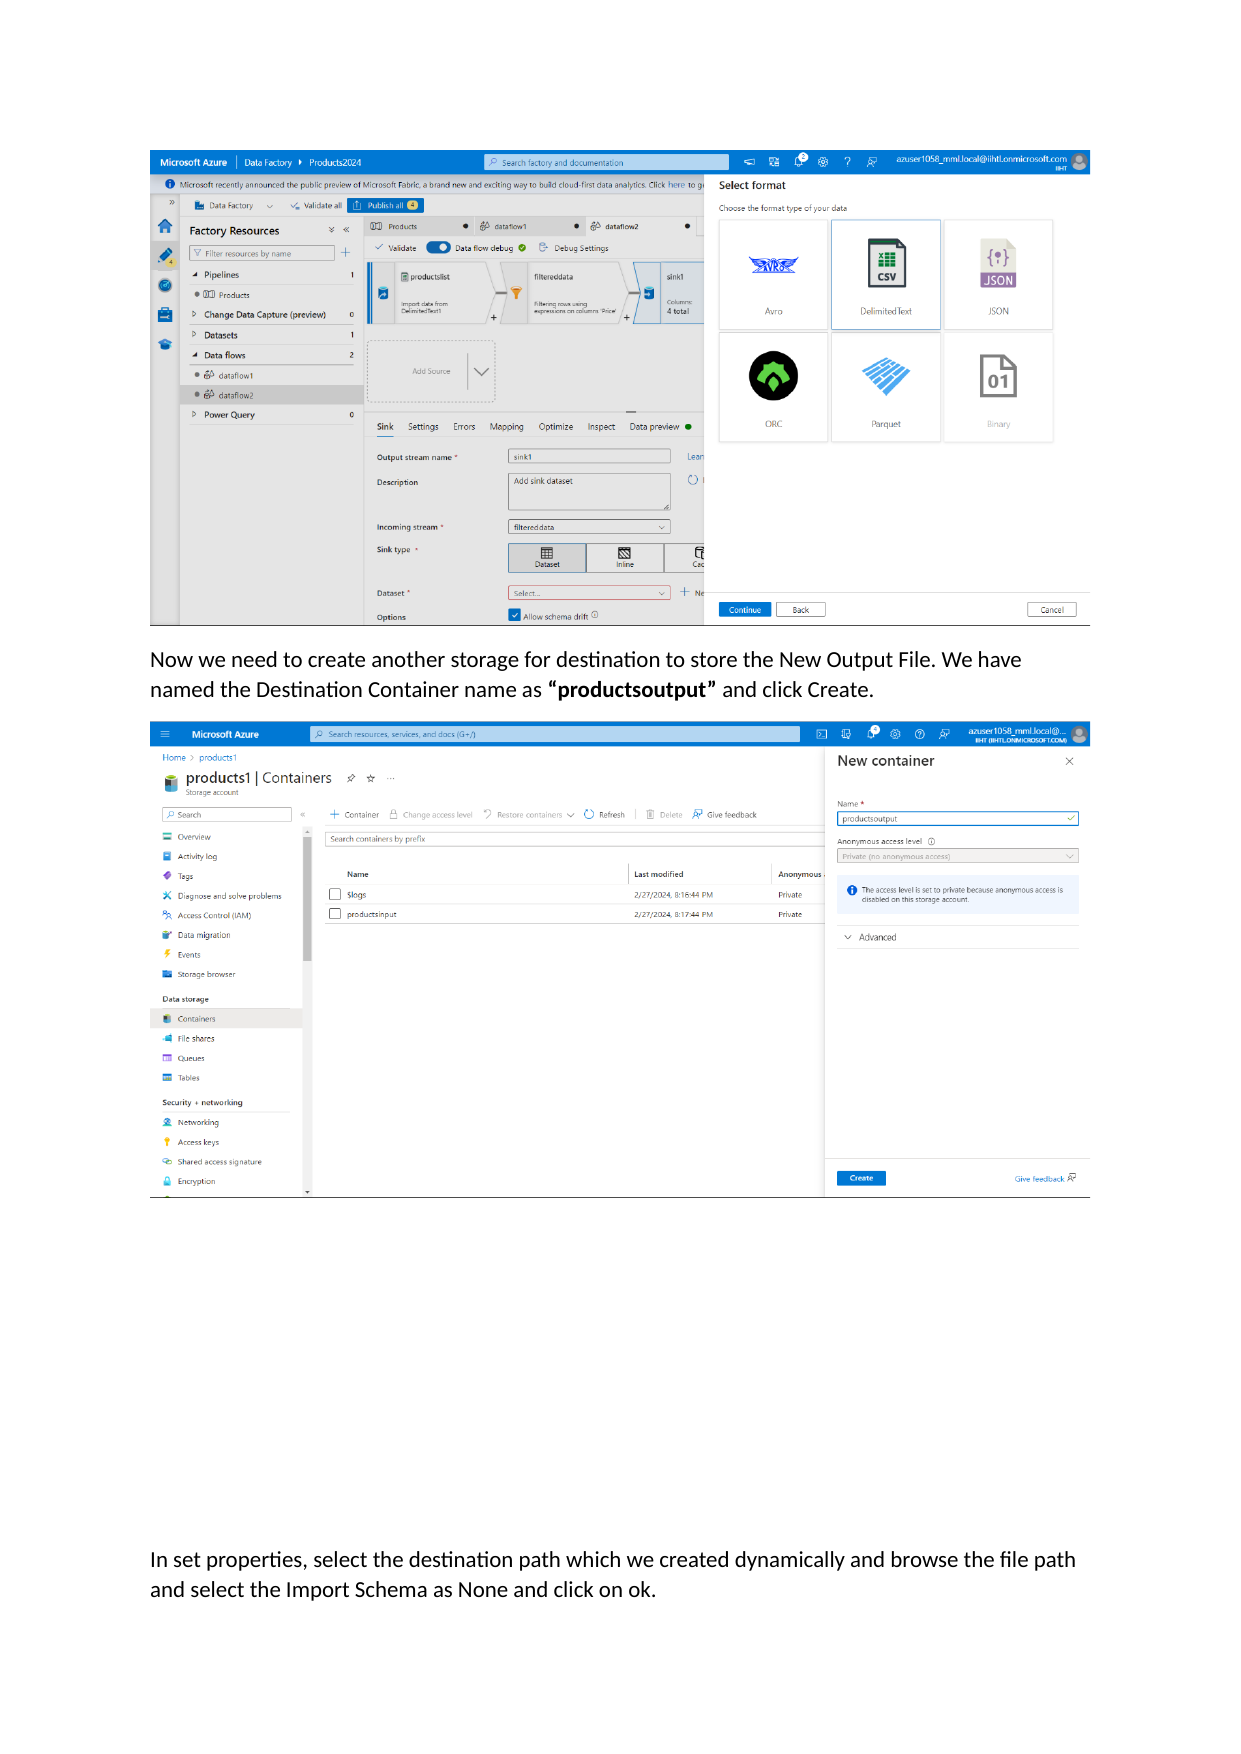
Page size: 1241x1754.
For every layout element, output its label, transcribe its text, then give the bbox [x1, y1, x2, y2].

picture [150, 721, 1091, 1198]
text In set properties, select the destination path which we created dynamically and browse the file path and select the Import Schema as None and click on ok. [150, 1545, 1090, 1603]
text Now we need to create another storage for destination to store the New Output File. We have named the Destination Container name as “productsoutput” and click Create. [150, 645, 1090, 703]
picture [150, 150, 1091, 626]
